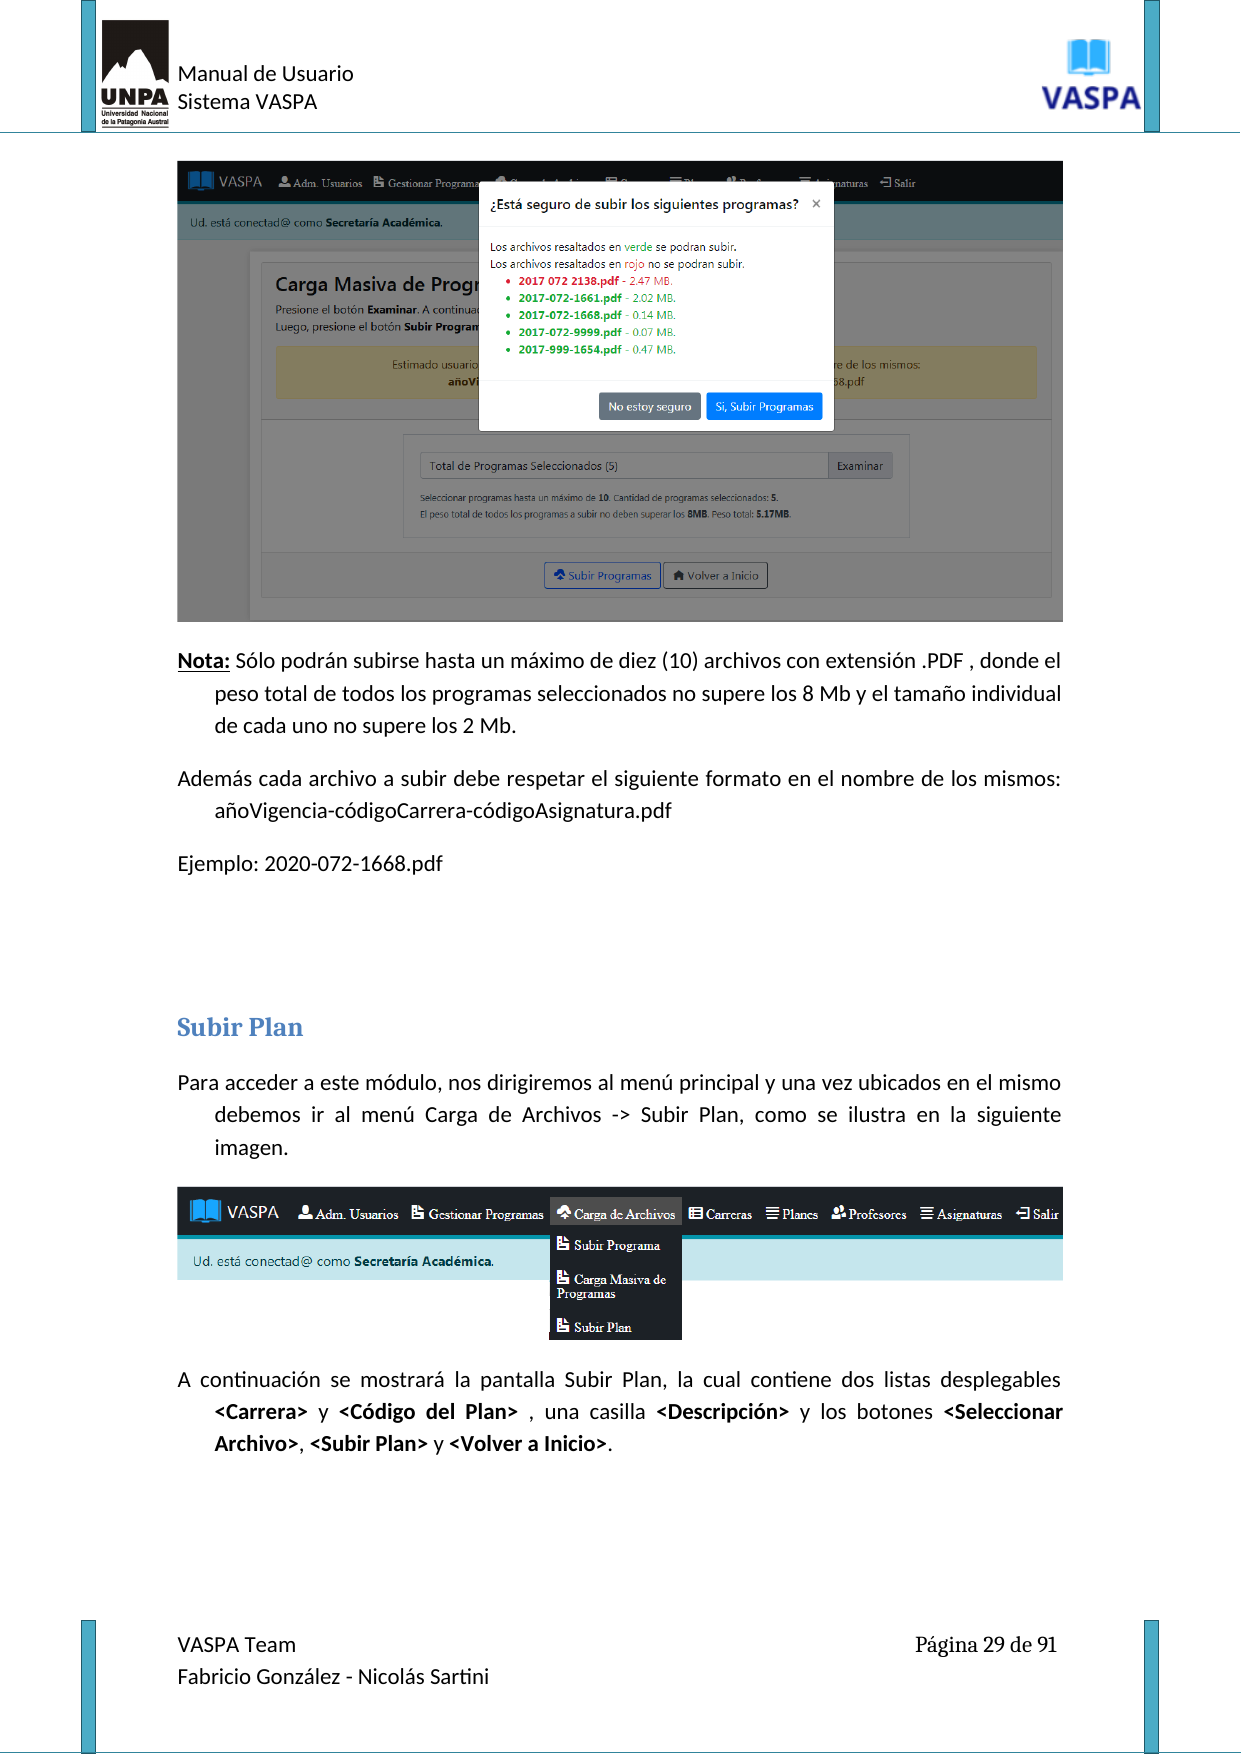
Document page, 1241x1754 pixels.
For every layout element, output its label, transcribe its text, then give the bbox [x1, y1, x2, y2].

text A continuación se mostrará la pantalla Subir Plan, la cual contiene dos listas desplegables <Carrera> y <Código del Plan> , una casilla <Descripción> y los botones <Seleccionar Archivo>, <Subir Plan> y <Volver a Inicio>. [177, 1365, 1063, 1457]
picture [177, 160, 1063, 622]
text Además cada archivo a subir debe respetar el siguiente formato en el nombre de los mismos: añoVigencia-códigoCarrera-códigoAsignatura.pdf [177, 764, 1063, 824]
text Para acceder a este módulo, nos dirigiremos al menú principal y una vez ubicados en el mismo debemos ir al menú Carga de Archivos -> Subir Plan, como se ilustra en la siguiente imagen. [177, 1068, 1063, 1161]
text Nota: Sólo podrán subirse hasta un máximo de diez (10) archivos con extensión .PDF , donde el peso total de todos los programas seleccionados no supere los 8 Mb y el tamaño individual de cada uno no supere los 2 Mb. [177, 647, 1063, 739]
picture [177, 1185, 1063, 1340]
text Subir Plan [177, 1012, 1063, 1043]
text Ejemplo: 2020-072-1668.pdf [177, 849, 1063, 877]
picture [100, 18, 170, 129]
picture [1036, 19, 1146, 129]
